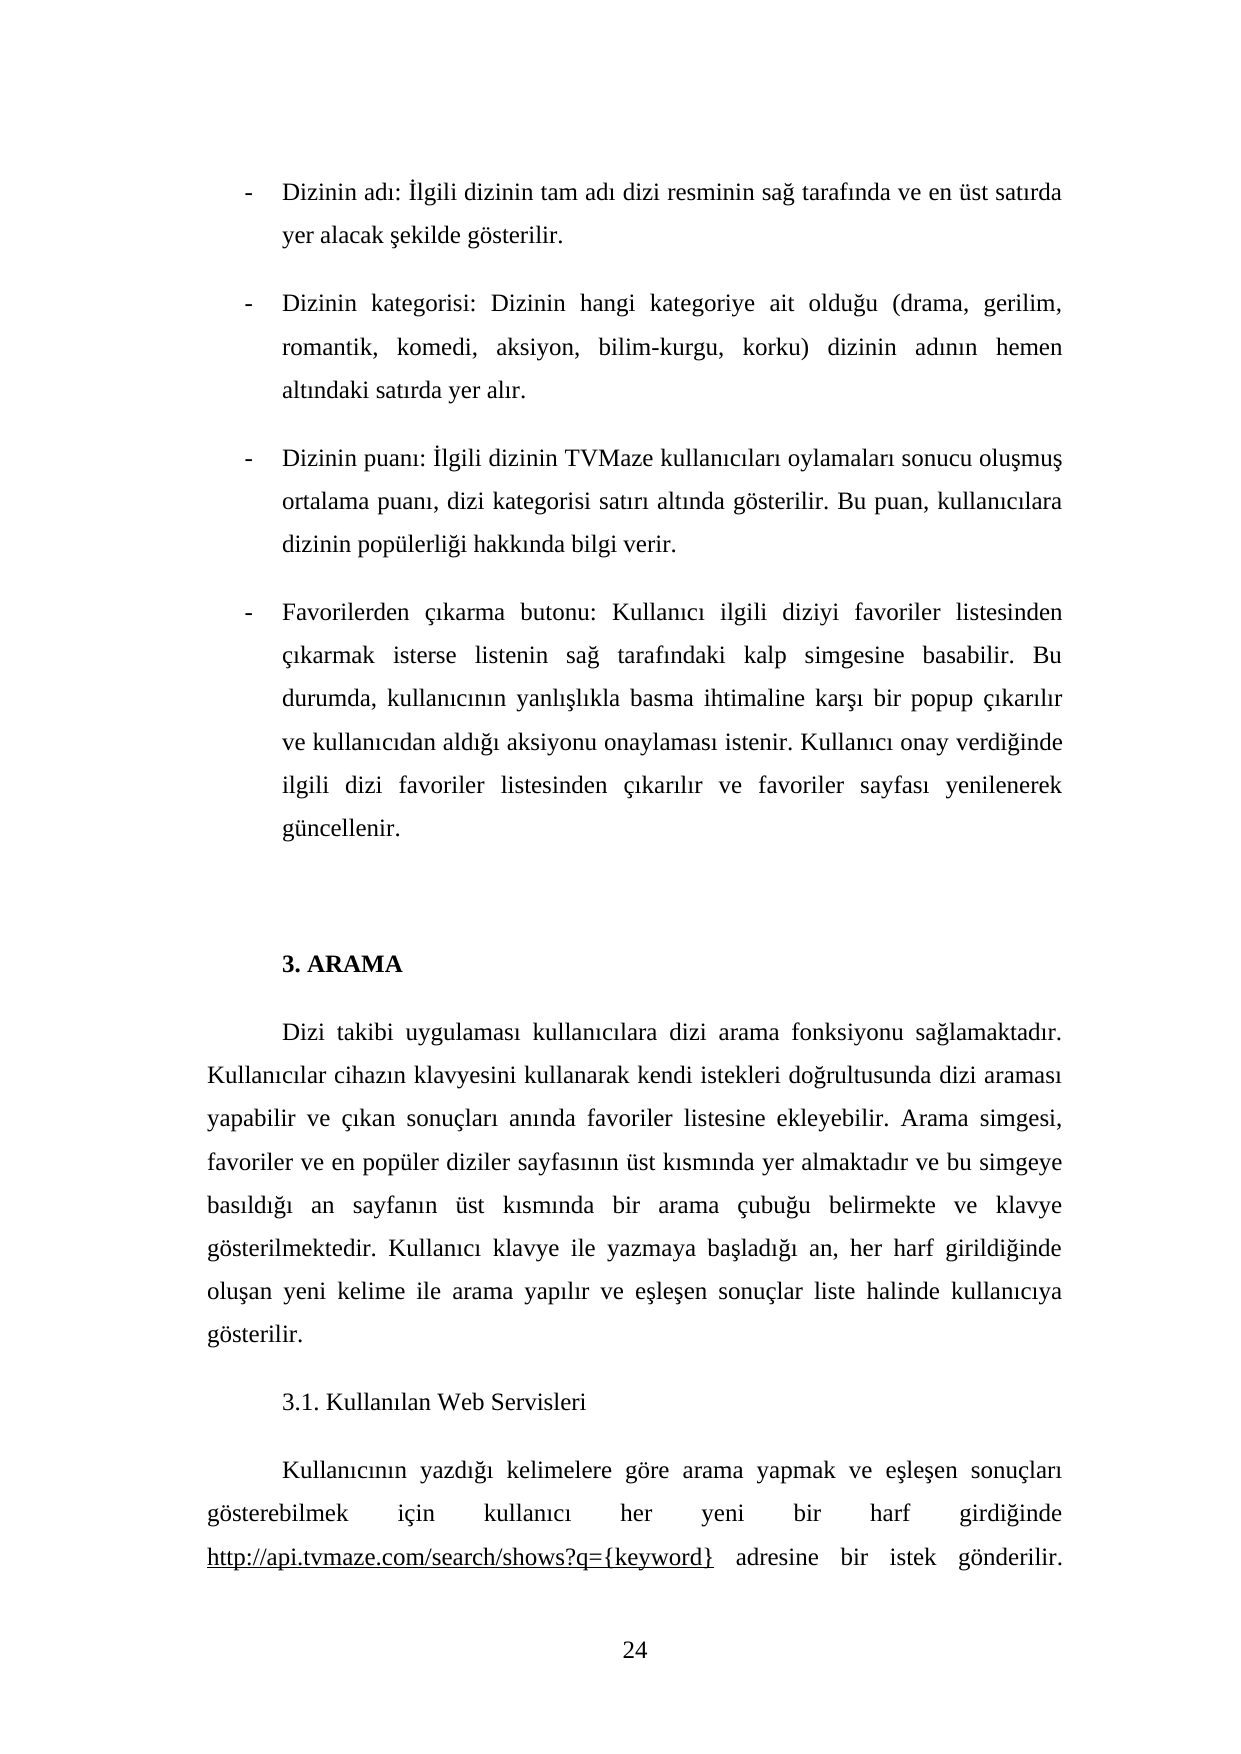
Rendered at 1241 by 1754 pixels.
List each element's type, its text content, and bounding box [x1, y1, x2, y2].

list Dizinin adı: İlgili dizinin tam adı dizi resminin sağ tarafında ve en üst satırda yer alacak şekilde gösterilir. [244, 177, 1063, 249]
list Dizinin kategorisi: Dizinin hangi kategoriye ait olduğu (drama, gerilim, romantik, komedi, aksiyon, bilim-kurgu, korku) dizinin adının hemen altındaki satırda yer alır. [244, 288, 1063, 403]
text Dizi takibi uygulaması kullanıcılara dizi arama fonksiyonu sağlamaktadır. Kullanıcılar cihazın klavyesini kullanarak kendi istekleri doğrultusunda dizi araması yapabilir ve çıkan sonuçları anında favoriler listesine ekleyebilir. Arama simgesi, favoriler ve en popüler diziler sayfasının üst kısmında yer almaktadır ve bu simgeye basıldığı an sayfanın üst kısmında bir arama çubuğu belirmekte ve klavye gösterilmektedir. Kullanıcı klavye ile yazmaya başladığı an, her harf girildiğinde oluşan yeni kelime ile arama yapılır ve eşleşen sonuçlar liste halinde kullanıcıya gösterilir. [207, 1017, 1063, 1348]
list Favorilerden çıkarma butonu: Kullanıcı ilgili diziyi favoriler listesinden çıkarmak isterse listenin sağ tarafındaki kalp simgesine basabilir. Bu durumda, kullanıcının yanlışlıkla basma ihtimaline karşı bir popup çıkarılır ve kullanıcıdan aldığı aksiyonu onaylaması istenir. Kullanıcı onay verdiğinde ilgili dizi favoriler listesinden çıkarılır ve favoriler sayfası yenilenerek güncellenir. [244, 597, 1063, 842]
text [207, 1455, 1063, 1570]
text 3. ARAMA [207, 949, 1063, 978]
list Dizinin puanı: İlgili dizinin TVMaze kullanıcıları oylamaları sonucu oluşmuş ortalama puanı, dizi kategorisi satırı altında gösterilir. Bu puan, kullanıcılara dizinin popülerliği hakkında bilgi verir. [244, 443, 1063, 558]
text 3.1. Kullanılan Web Servisleri [207, 1387, 1063, 1416]
